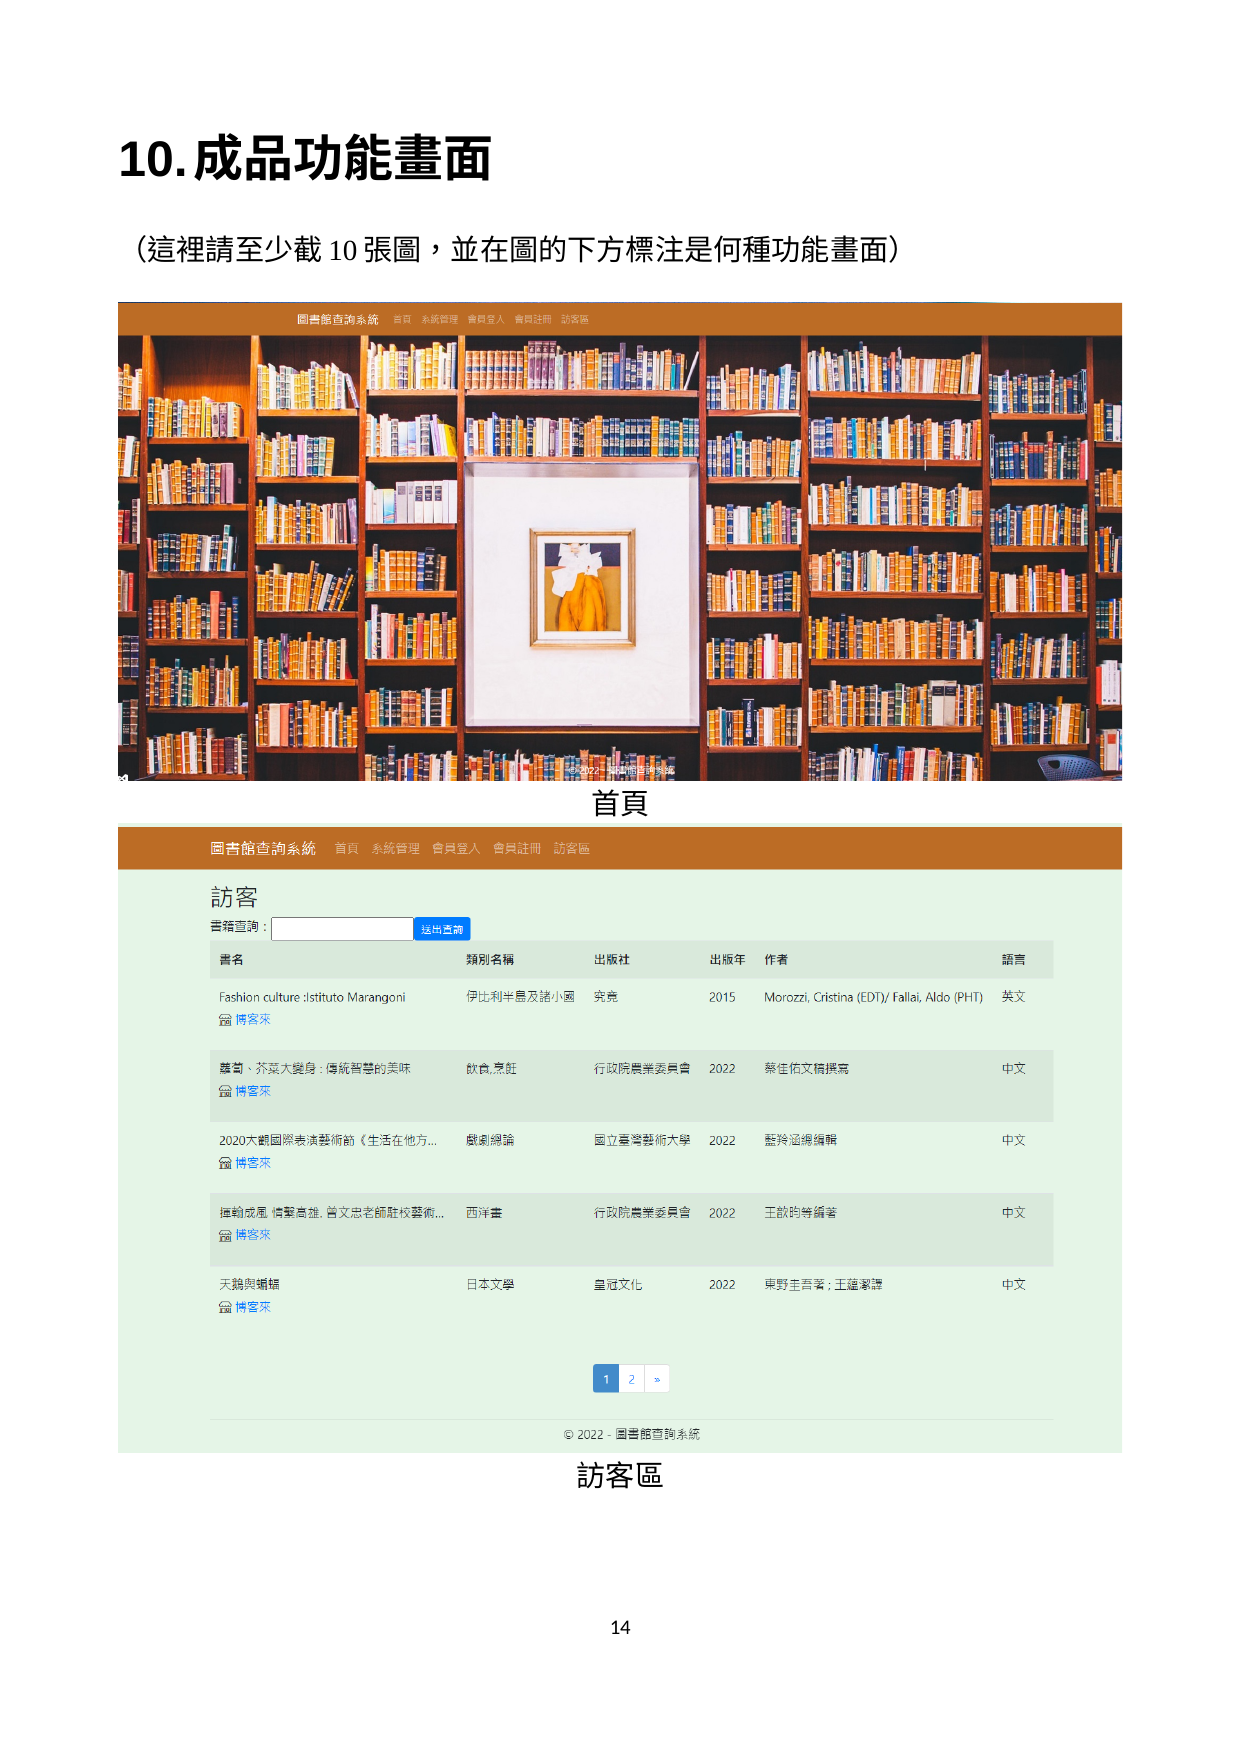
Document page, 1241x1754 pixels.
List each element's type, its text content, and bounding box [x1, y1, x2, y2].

picture [118, 823, 1123, 1453]
picture [118, 302, 1123, 781]
subtitle 成品功能畫面 [118, 118, 1122, 191]
text （這裡請至少截10張圖，並在圖的下方標注是何種功能畫面） [118, 227, 1122, 269]
text 首頁 [118, 781, 1122, 823]
text 訪客區 [118, 1453, 1122, 1495]
